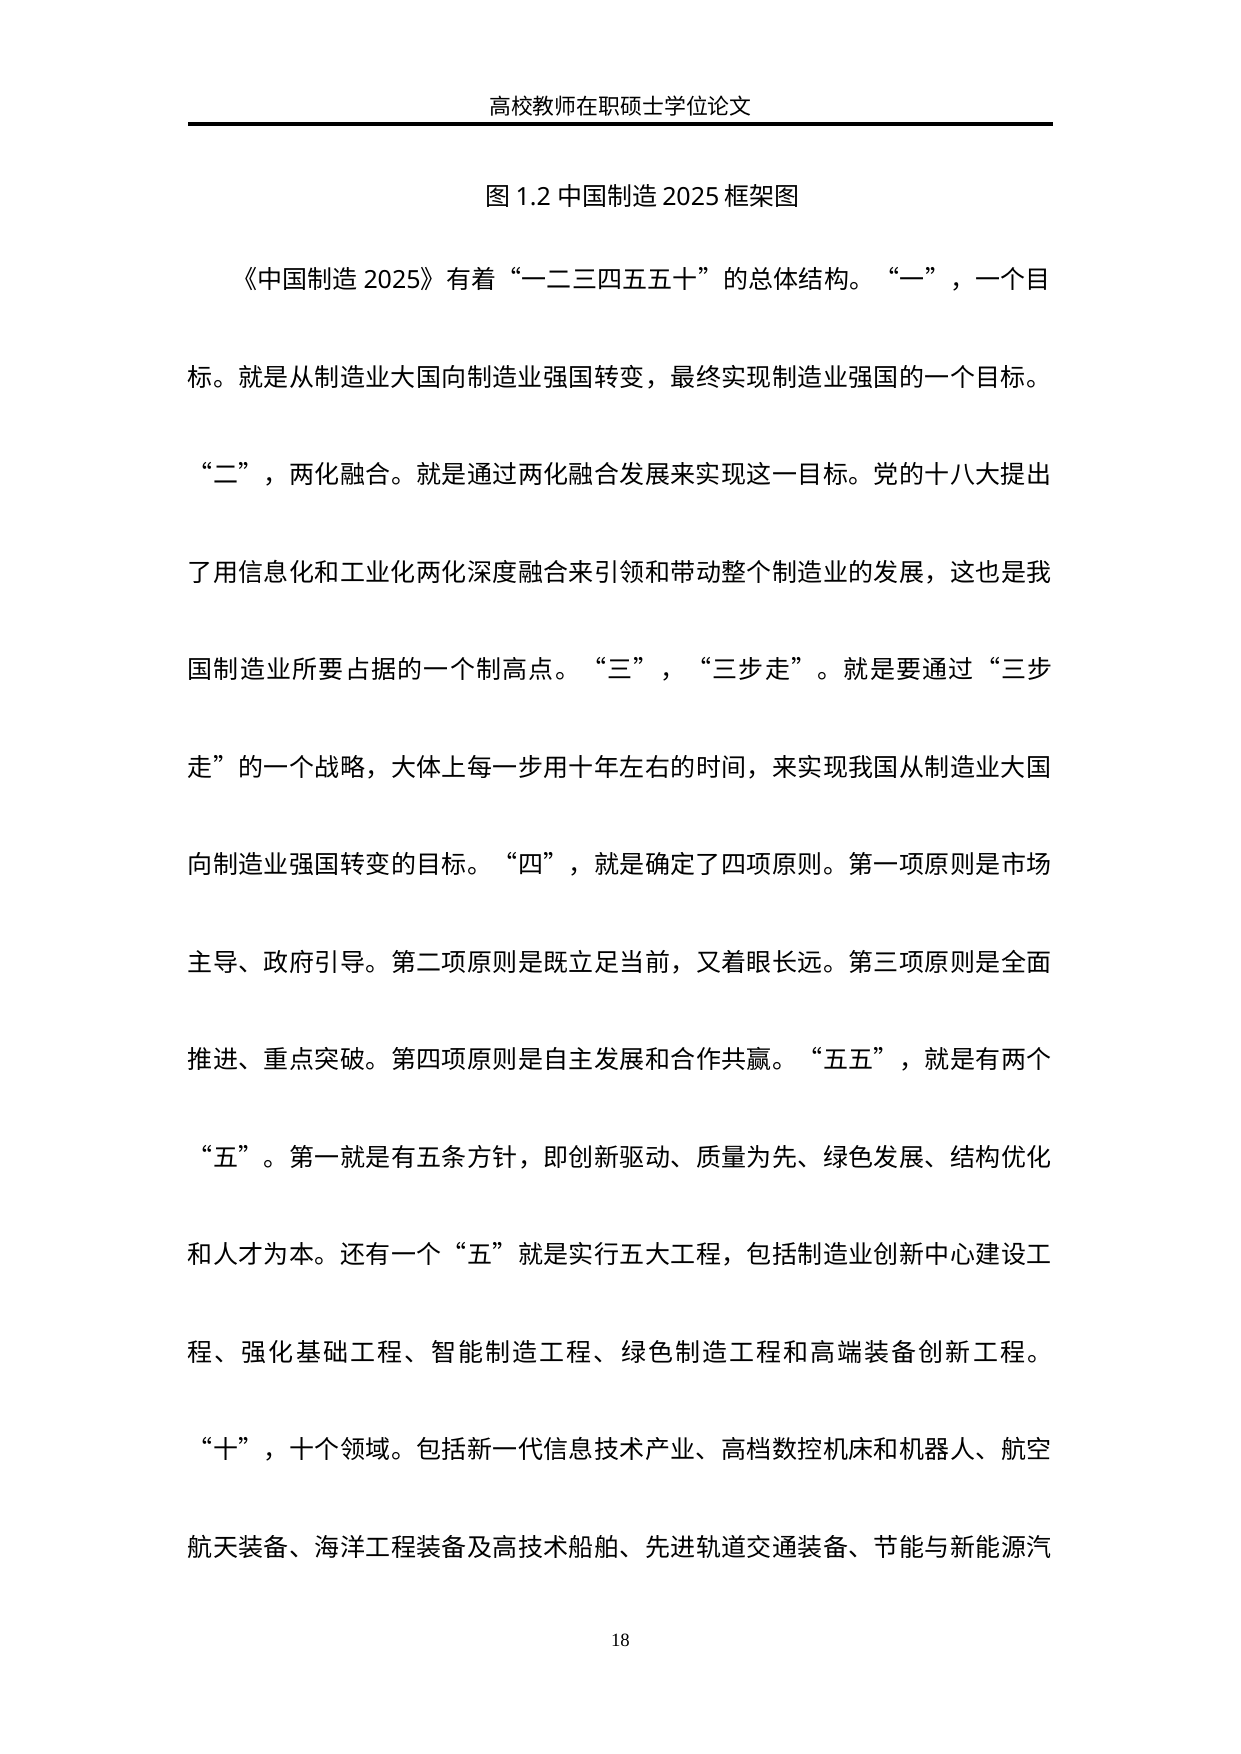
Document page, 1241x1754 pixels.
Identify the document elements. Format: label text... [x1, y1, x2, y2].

text 图1.2 中国制造2025框架图 [187, 162, 1053, 227]
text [187, 245, 1053, 1578]
